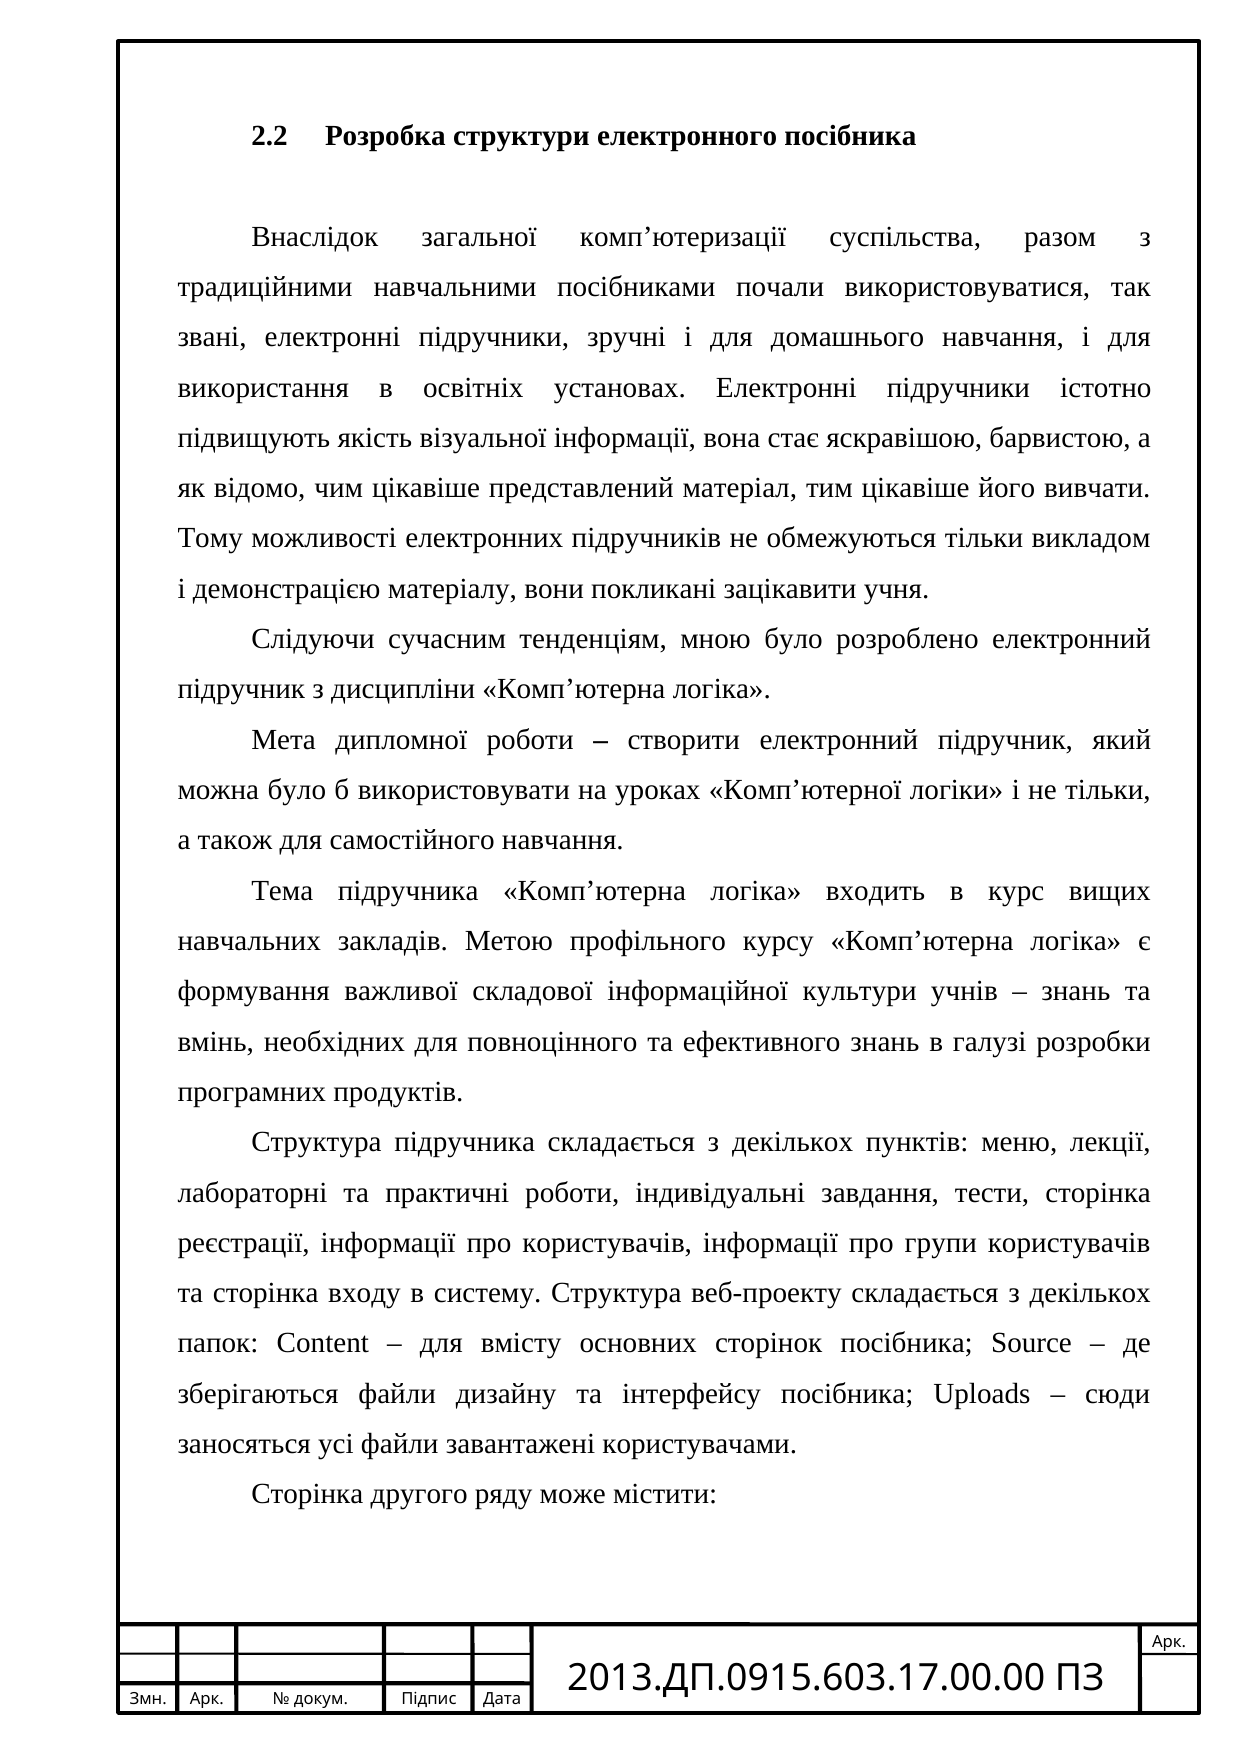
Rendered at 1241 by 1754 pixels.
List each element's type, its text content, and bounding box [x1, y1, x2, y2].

text Сторінка другого ряду може містити: [177, 1477, 1152, 1510]
list Розробка структури електронного посібника [177, 118, 1152, 152]
text Тема підручника «Комп’ютерна логіка» входить в курс вищих навчальних закладів. Метою профільного курсу «Комп’ютерна логіка» є формування важливої складової інформаційної культури учнів – знань та вмінь, необхідних для повноцінного та ефективного знань в галузі розробки програмних продуктів. [177, 873, 1152, 1108]
text Внаслідок загальної комп’ютеризації суспільства, разом з традиційними навчальними посібниками почали використовуватися, так звані, електронні підручники, зручні і для домашнього навчання, і для використання в освітніх установах. Електронні підручники істотно підвищують якість візуальної інформації, вона стає яскравішою, барвистою, а як відомо, чим цікавіше представлений матеріал, тим цікавіше його вивчати. Тому можливості електронних підручників не обмежуються тільки викладом і демонстрацією матеріалу, вони покликані зацікавити учня. [177, 219, 1152, 604]
text Мета дипломної роботи – створити електронний підручник, який можна було б використовувати на уроках «Комп’ютерної логіки» і не тільки, а також для самостійного навчання. [177, 722, 1152, 856]
text Слідуючи сучасним тенденціям, мною було розроблено електронний підручник з дисципліни «Комп’ютерна логіка». [177, 621, 1152, 705]
text Структура підручника складається з декількох пунктів: меню, лекції, лабораторні та практичні роботи, індивідуальні завдання, тести, сторінка реєстрації, інформації про користувачів, інформації про групи користувачів та сторінка входу в систему. Структура веб-проекту складається з декількох папок: Content – для вмісту основних сторінок посібника; Source – де зберігаються файли дизайну та інтерфейсу посібника; Uploads – сюди заносяться усі файли завантажені користувачами. [177, 1124, 1152, 1460]
